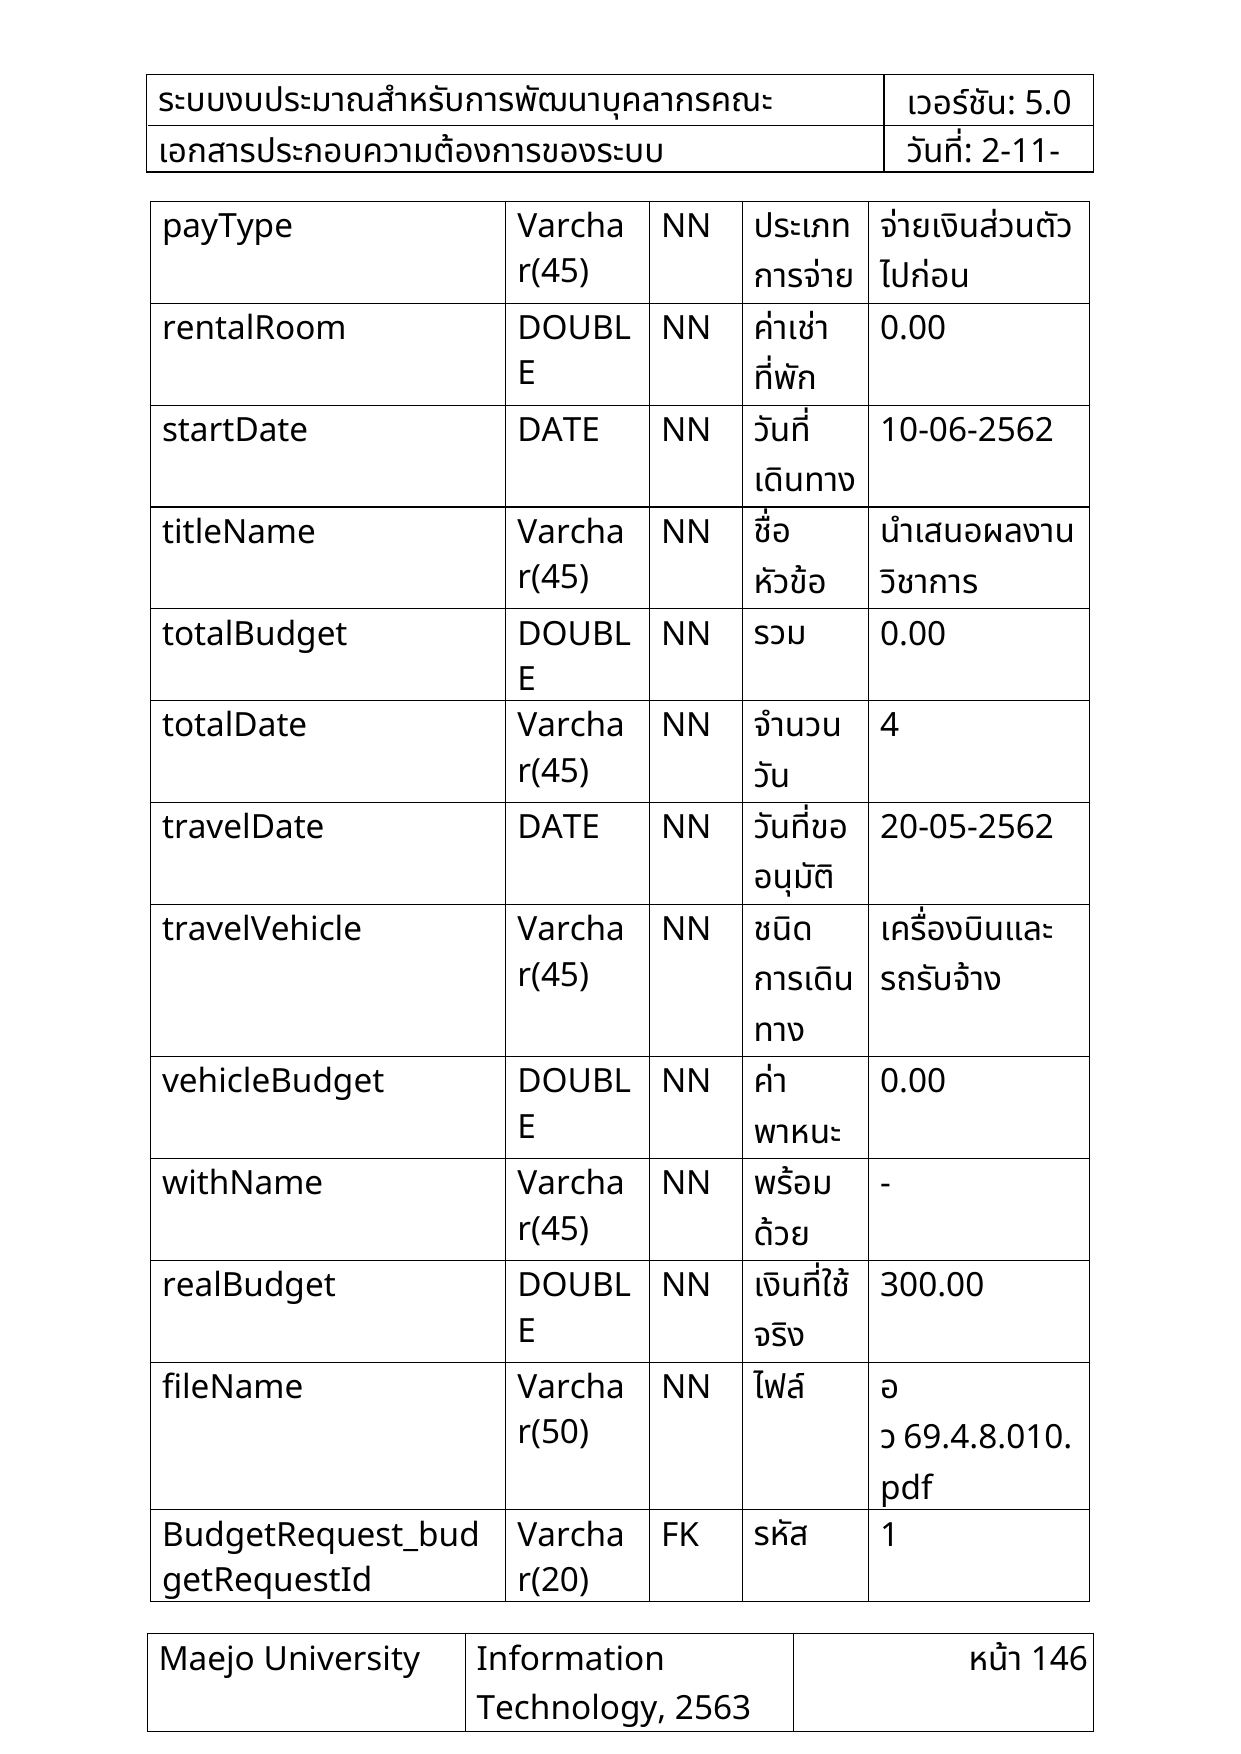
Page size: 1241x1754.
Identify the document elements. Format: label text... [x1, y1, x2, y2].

table_cell startDate [151, 406, 505, 506]
table_cell 20-05-2562 [869, 803, 1089, 904]
table_cell totalBudget [151, 609, 505, 700]
table_cell ชื่อหัวข้อ [743, 508, 868, 608]
table_cell 0.00 [869, 1057, 1089, 1158]
table_cell NN [650, 1363, 742, 1509]
table_cell NN [650, 905, 742, 1056]
table_cell จำนวนวัน [743, 701, 868, 802]
table_cell - [869, 1159, 1089, 1260]
table_cell 1 [869, 1510, 1089, 1601]
table_cell วันที่ขออนุมัติ [743, 803, 868, 904]
table_cell ไฟล์ [743, 1363, 868, 1509]
table_cell วันที่เดินทาง [743, 406, 868, 506]
table_cell NN [650, 304, 742, 404]
table_cell พร้อมด้วย [743, 1159, 868, 1260]
table_cell withName [151, 1159, 505, 1260]
table_cell Varchar(45) [506, 202, 649, 303]
table_cell ชนิดการเดินทาง [743, 905, 868, 1056]
table_cell รหัสแจ้งความประสงค์ [743, 1510, 868, 1601]
table_cell totalDate [151, 701, 505, 802]
table_cell 0.00 [869, 304, 1089, 404]
table_cell NN [650, 1261, 742, 1362]
table_cell จ่ายเงินส่วนตัวไปก่อน [869, 202, 1089, 303]
table_cell 0.00 [869, 609, 1089, 700]
table_cell รวม [743, 609, 868, 700]
table_cell travelVehicle [151, 905, 505, 1056]
table_cell ค่าพาหนะ [743, 1057, 868, 1158]
table_cell NN [650, 803, 742, 904]
table_cell NN [650, 1159, 742, 1260]
table_cell อว69.4.8.010.pdf [869, 1363, 1089, 1509]
table_cell เงินที่ใช้จริง [743, 1261, 868, 1362]
table_cell Varchar(50) [506, 1363, 649, 1509]
table_cell FK [650, 1510, 742, 1601]
table_cell NN [650, 609, 742, 700]
table_cell DOUBLE [506, 609, 649, 700]
table_cell Varchar(45) [506, 508, 649, 608]
table_cell 10-06-2562 [869, 406, 1089, 506]
table_cell นำเสนอผลงานวิชาการ [869, 508, 1089, 608]
table_cell titleName [151, 508, 505, 608]
table_cell DOUBLE [506, 1057, 649, 1158]
table_cell เครื่องบินและรถรับจ้าง [869, 905, 1089, 1056]
table_cell DOUBLE [506, 1261, 649, 1362]
table_cell 300.00 [869, 1261, 1089, 1362]
table_cell travelDate [151, 803, 505, 904]
table_cell Varchar(45) [506, 1159, 649, 1260]
table_cell DATE [506, 803, 649, 904]
table_cell DOUBLE [506, 304, 649, 404]
table_cell NN [650, 202, 742, 303]
table_cell Varchar(45) [506, 701, 649, 802]
table_cell DATE [506, 406, 649, 506]
table_cell payType [151, 202, 505, 303]
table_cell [151, 1510, 505, 1601]
table_cell fileName [151, 1363, 505, 1509]
table_cell NN [650, 406, 742, 506]
table_cell ประเภทการจ่าย [743, 202, 868, 303]
table_cell Varchar(45) [506, 905, 649, 1056]
table_cell NN [650, 701, 742, 802]
table_cell NN [650, 1057, 742, 1158]
table_cell Varchar(20) [506, 1510, 649, 1601]
table_cell realBudget [151, 1261, 505, 1362]
table_cell ค่าเช่าที่พัก [743, 304, 868, 404]
table_cell rentalRoom [151, 304, 505, 404]
table_cell 4 [869, 701, 1089, 802]
table_cell vehicleBudget [151, 1057, 505, 1158]
table_cell NN [650, 508, 742, 608]
